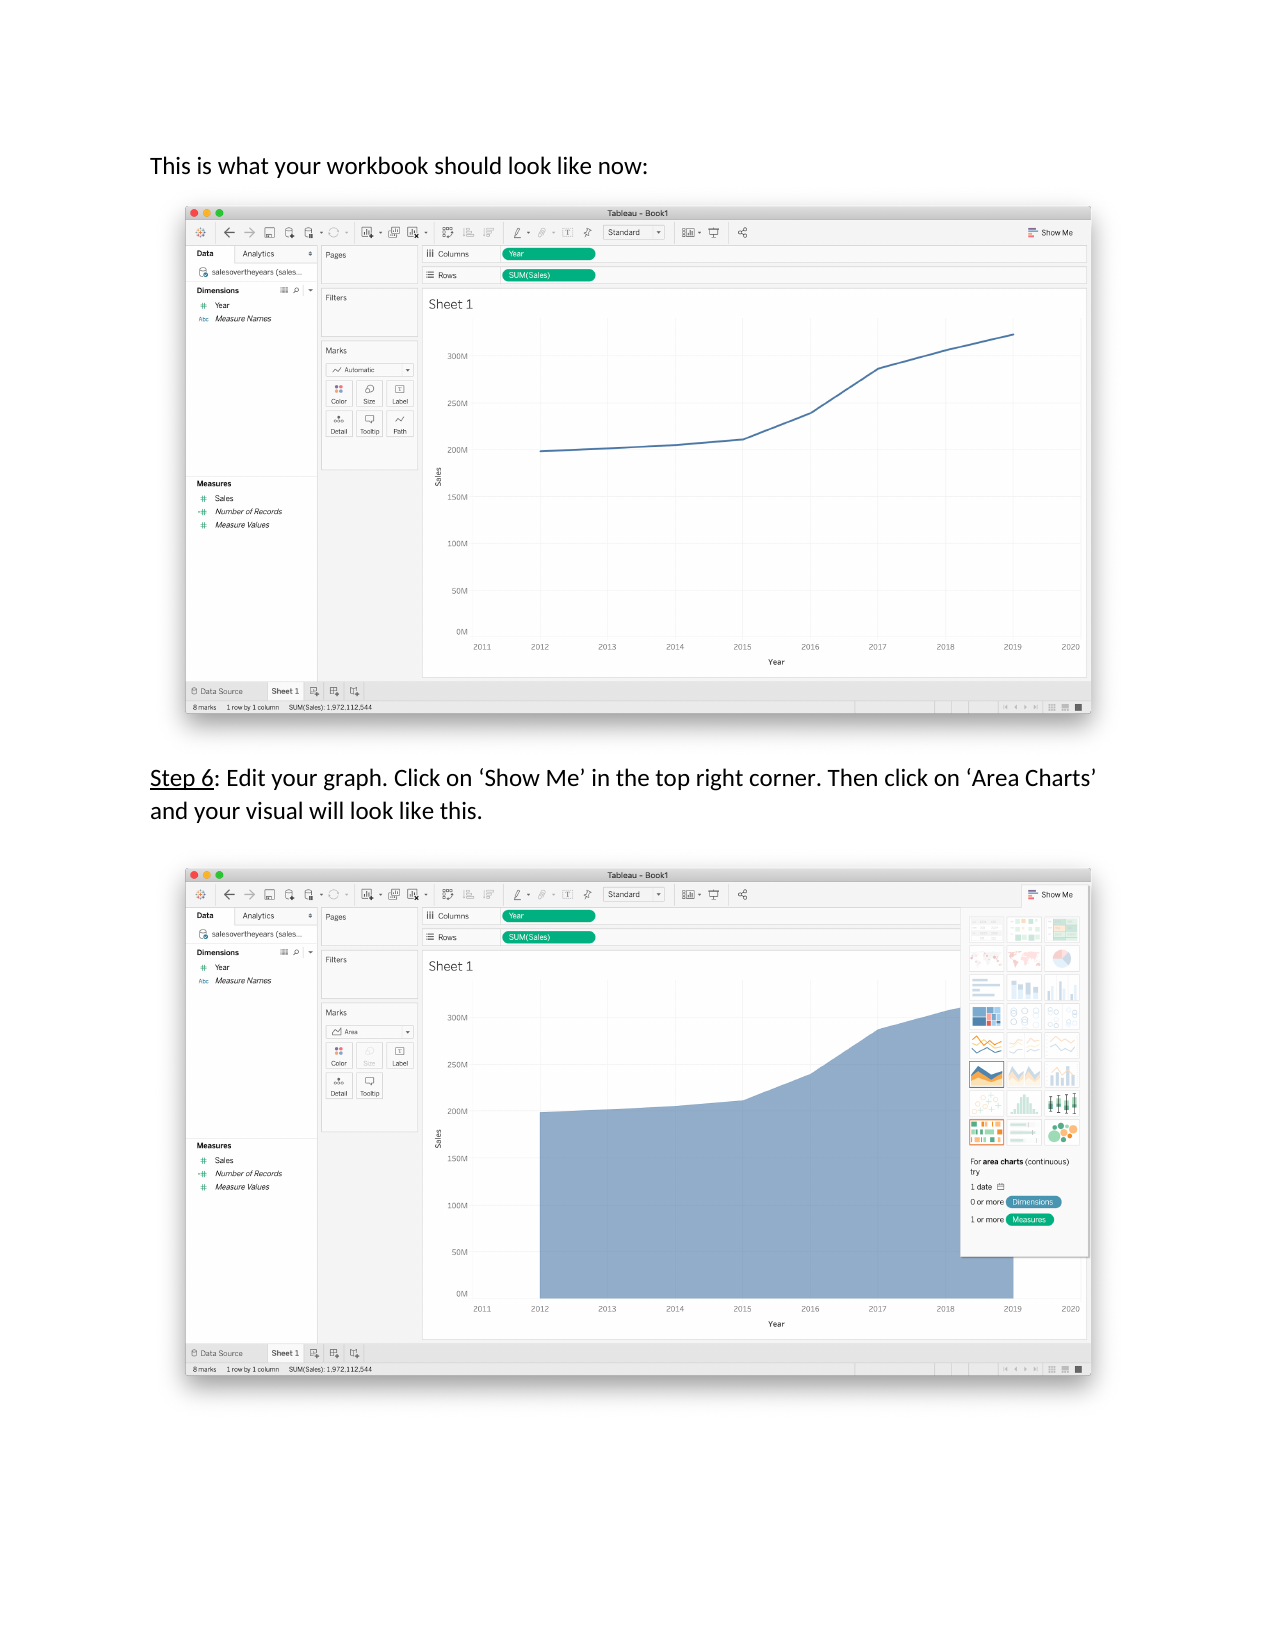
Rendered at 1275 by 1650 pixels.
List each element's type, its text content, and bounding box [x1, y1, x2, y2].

picture [150, 844, 1125, 1422]
text This is what your workbook should look like now: Step 6: Edit your graph. Click on ‘Show Me’ in the top right corner. Then click on ‘Area Charts’ and your visual will look like this. [150, 760, 1125, 826]
text This is what your workbook should look like now: Step 6: Edit your graph. Click on ‘Show Me’ in the top right corner. Then click on ‘Area Charts’ and your visual will look like this. [150, 150, 1125, 182]
picture [150, 182, 1125, 760]
